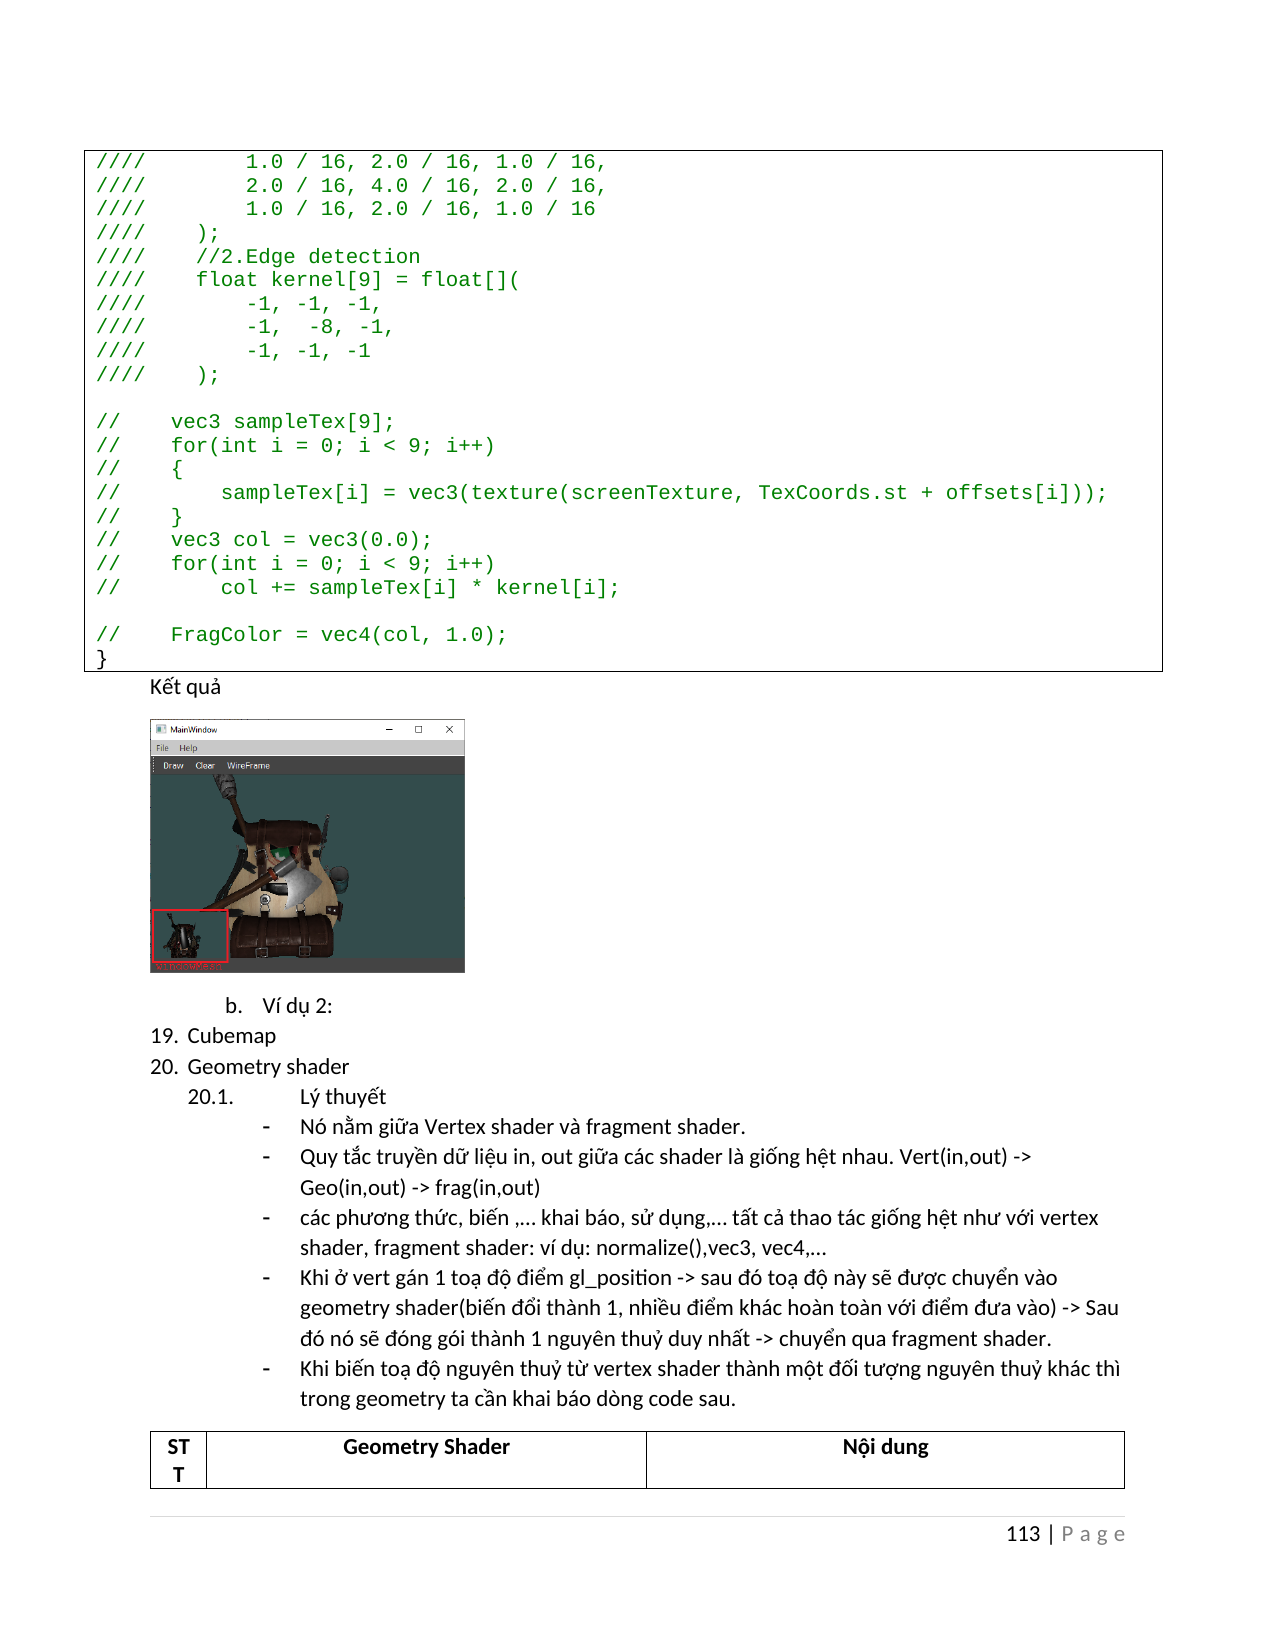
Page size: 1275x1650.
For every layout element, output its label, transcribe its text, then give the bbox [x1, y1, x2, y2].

table_header Nội dung [647, 1432, 1124, 1488]
text Kết quả [150, 672, 1125, 700]
list Quy tắc truyền dữ liệu in, out giữa các shader là giống hệt nhau. Vert(in,out) -> Geo(in,out) -> frag(in,out) [262, 1142, 1125, 1201]
list Nó nằm giữa Vertex shader và fragment shader. [262, 1112, 1125, 1140]
table_header Geometry Shader [207, 1432, 646, 1488]
list Khi ở vert gán 1 toạ độ điểm gl_position -> sau đó toạ độ này sẽ được chuyển vào geometry shader(biến đổi thành 1, nhiều điểm khác hoàn toàn với điểm đưa vào) -> Sau đó nó sẽ đóng gói thành 1 nguyên thuỷ duy nhất -> chuyển qua fragment shader. [262, 1263, 1125, 1352]
list các phương thức, biến ,… khai báo, sử dụng,… tất cả thao tác giống hệt như với vertex shader, fragment shader: ví dụ: normalize(),vec3, vec4,… [262, 1203, 1125, 1261]
list Lý thuyết [187, 1082, 1125, 1110]
list Geometry shader [150, 1052, 1125, 1080]
list Cubemap [150, 1022, 1125, 1050]
list Ví dụ 2: [225, 991, 1125, 1019]
list Khi biến toạ độ nguyên thuỷ từ vertex shader thành một đối tượng nguyên thuỷ khác thì trong geometry ta cần khai báo dòng code sau. [262, 1354, 1125, 1412]
picture [150, 719, 465, 973]
table_header STT [151, 1432, 206, 1488]
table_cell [85, 151, 1162, 671]
